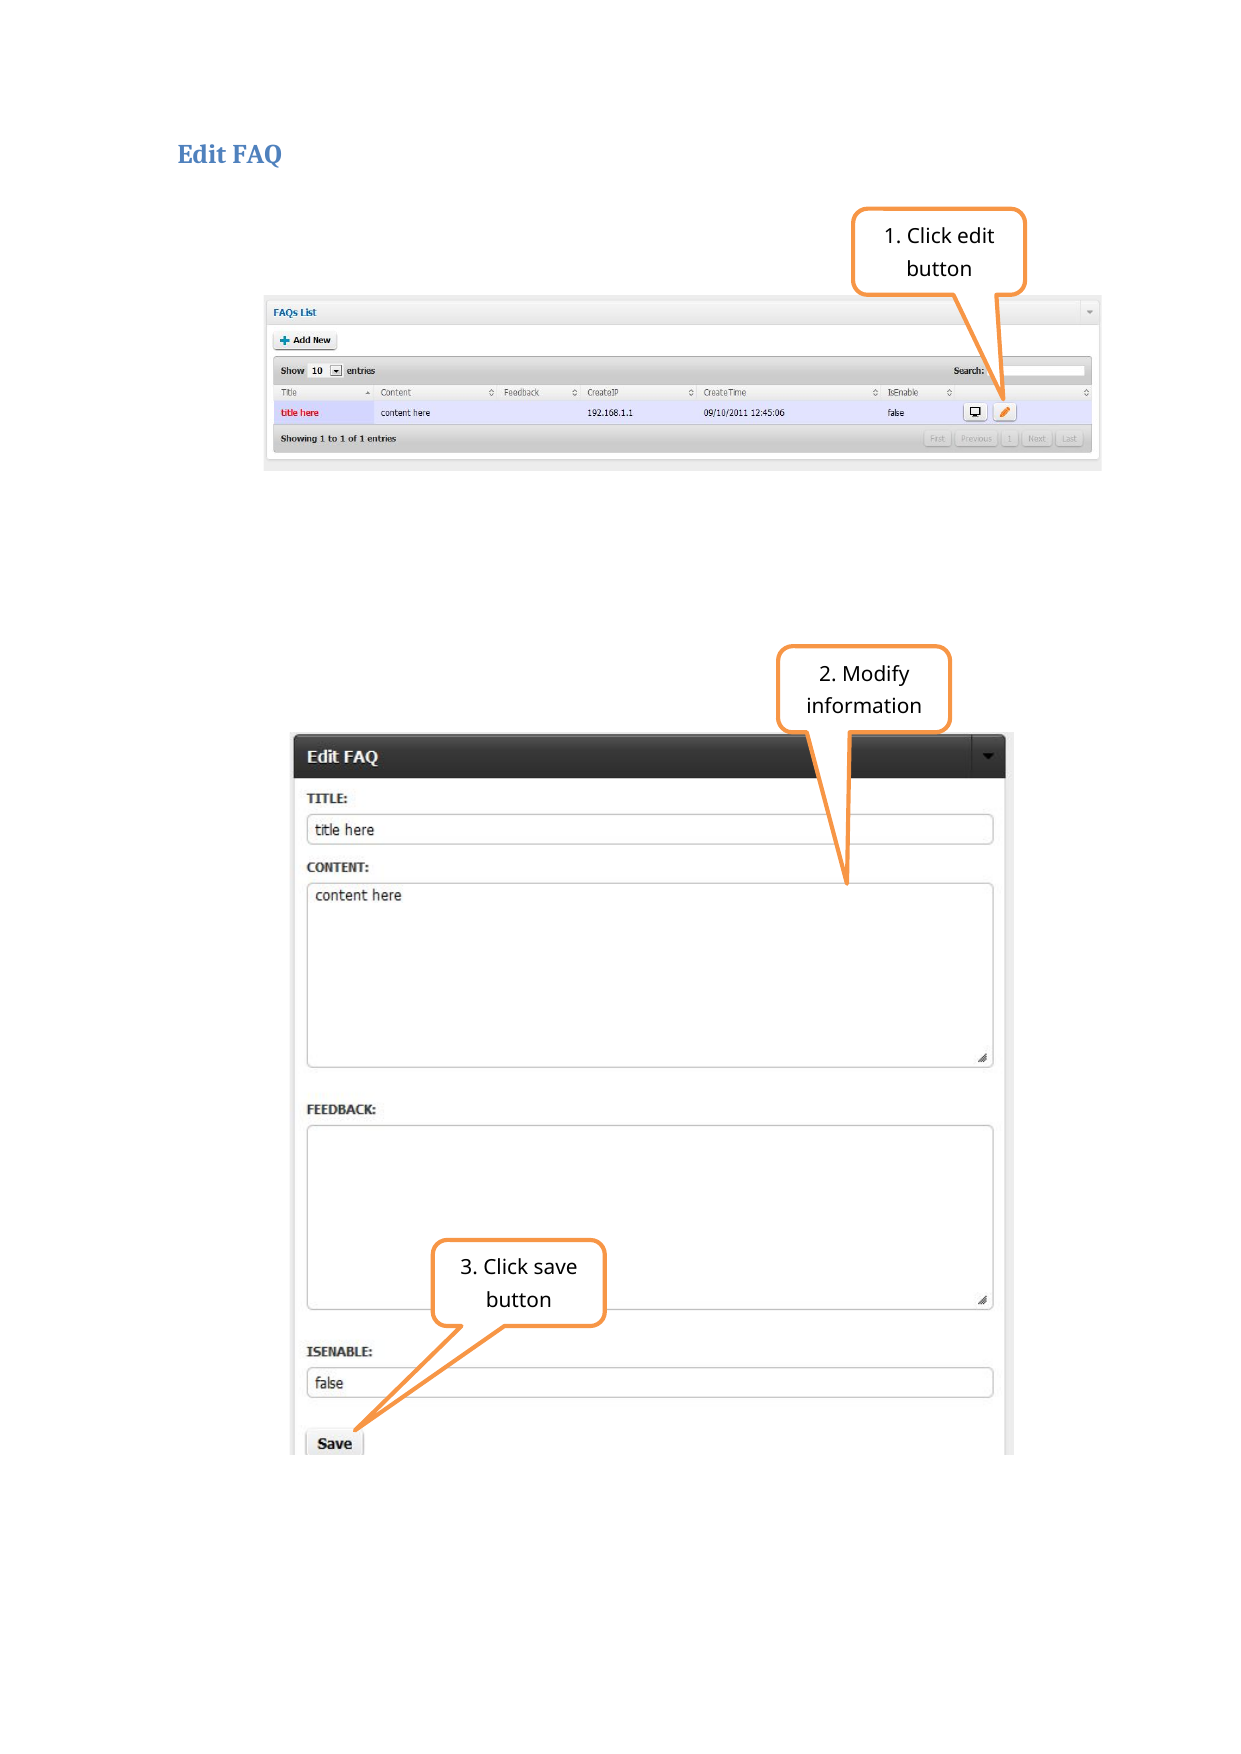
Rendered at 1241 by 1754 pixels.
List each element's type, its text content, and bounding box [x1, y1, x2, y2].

subtitle Edit FAQ [177, 139, 1122, 170]
picture [289, 732, 1014, 1455]
picture [263, 295, 1102, 471]
